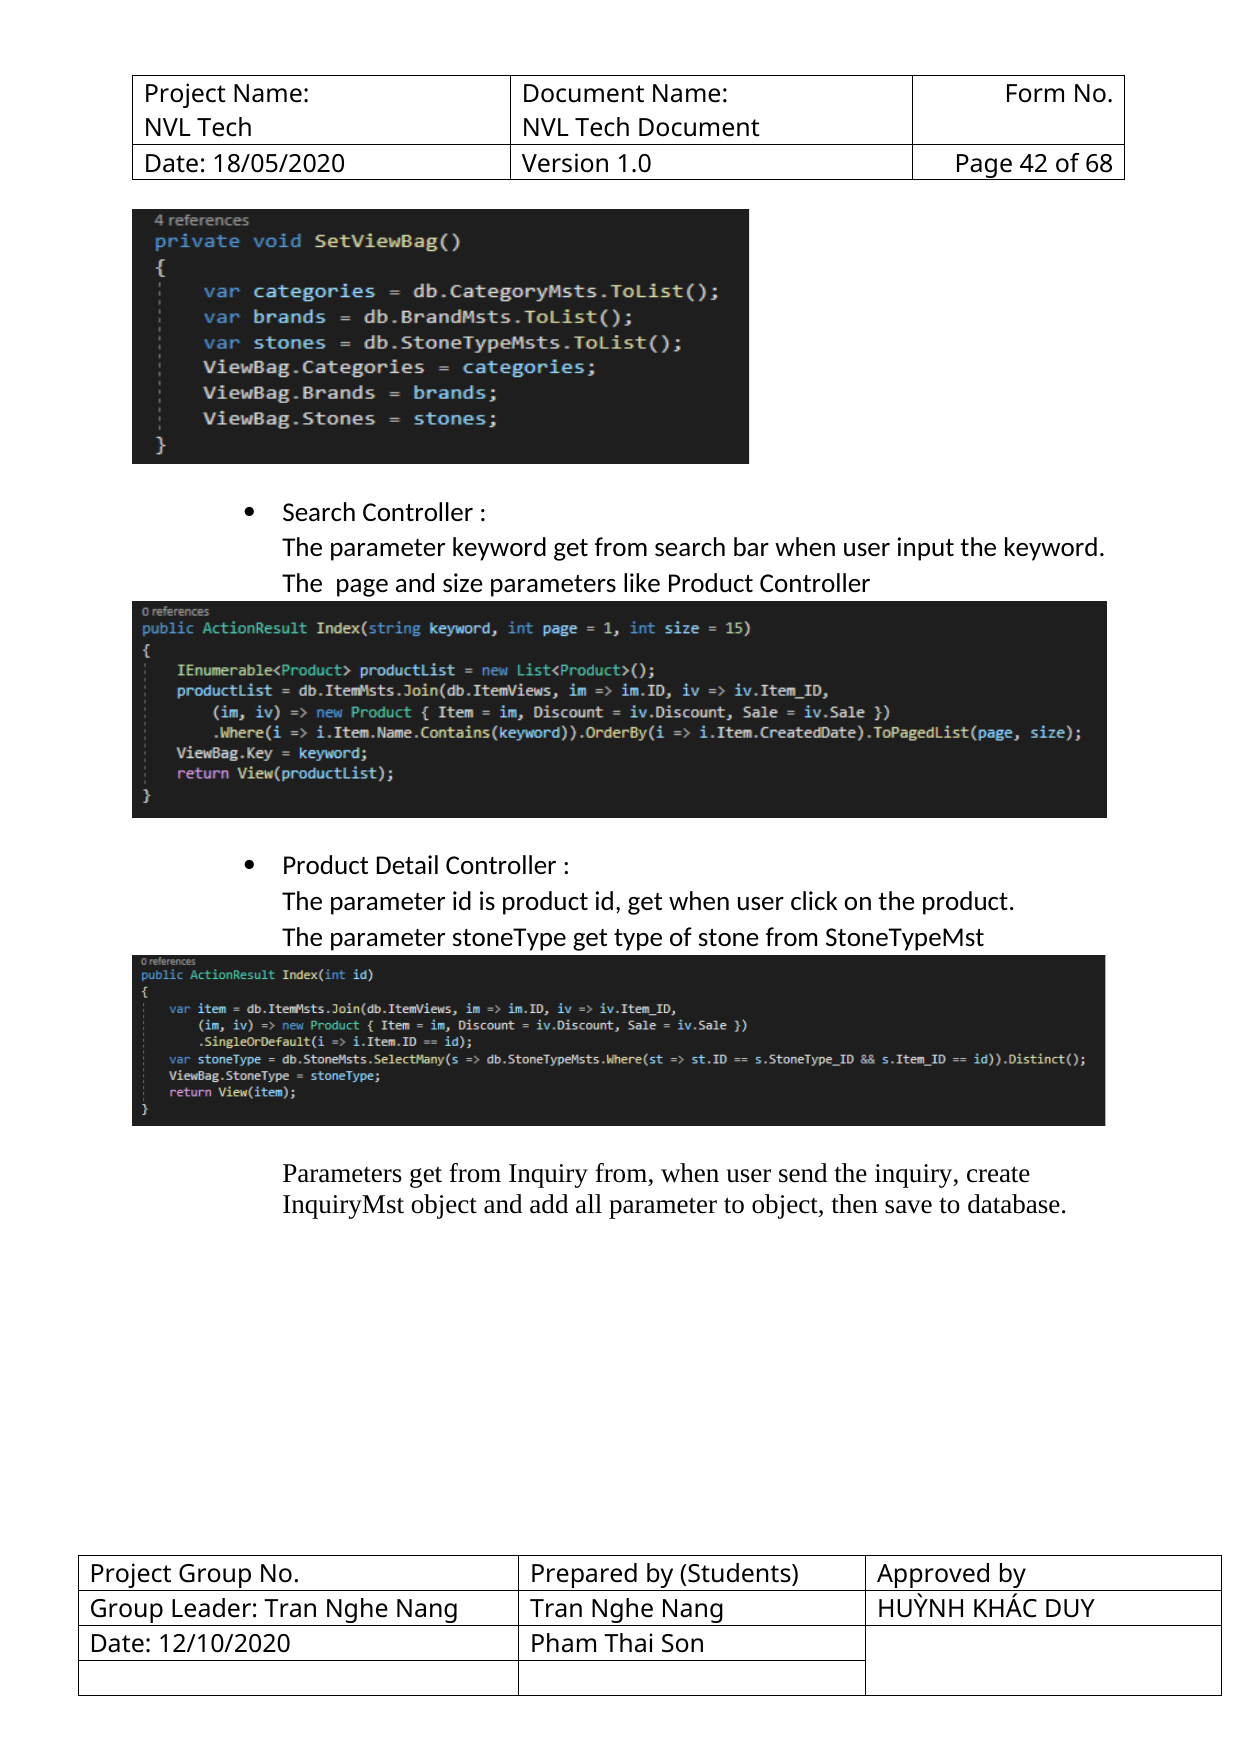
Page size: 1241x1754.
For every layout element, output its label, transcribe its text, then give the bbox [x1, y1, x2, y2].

picture [132, 209, 750, 464]
text Parameters get from Inquiry from, when user send the inquiry, create InquiryMst object and add all parameter to object, then save to database. [132, 1157, 1125, 1219]
picture [132, 601, 1107, 818]
picture [132, 955, 1106, 1126]
list The page and size parameters like Product Controller [282, 566, 1125, 599]
list The parameter id is product id, get when user click on the product. [282, 884, 1125, 917]
list Product Detail Controller : [244, 848, 1125, 882]
list The parameter keyword get from search bar when user input the keyword. [282, 531, 1125, 563]
list The parameter stoneType get type of stone from StoneTypeMst [282, 920, 1125, 953]
list Search Controller : [244, 495, 1125, 528]
